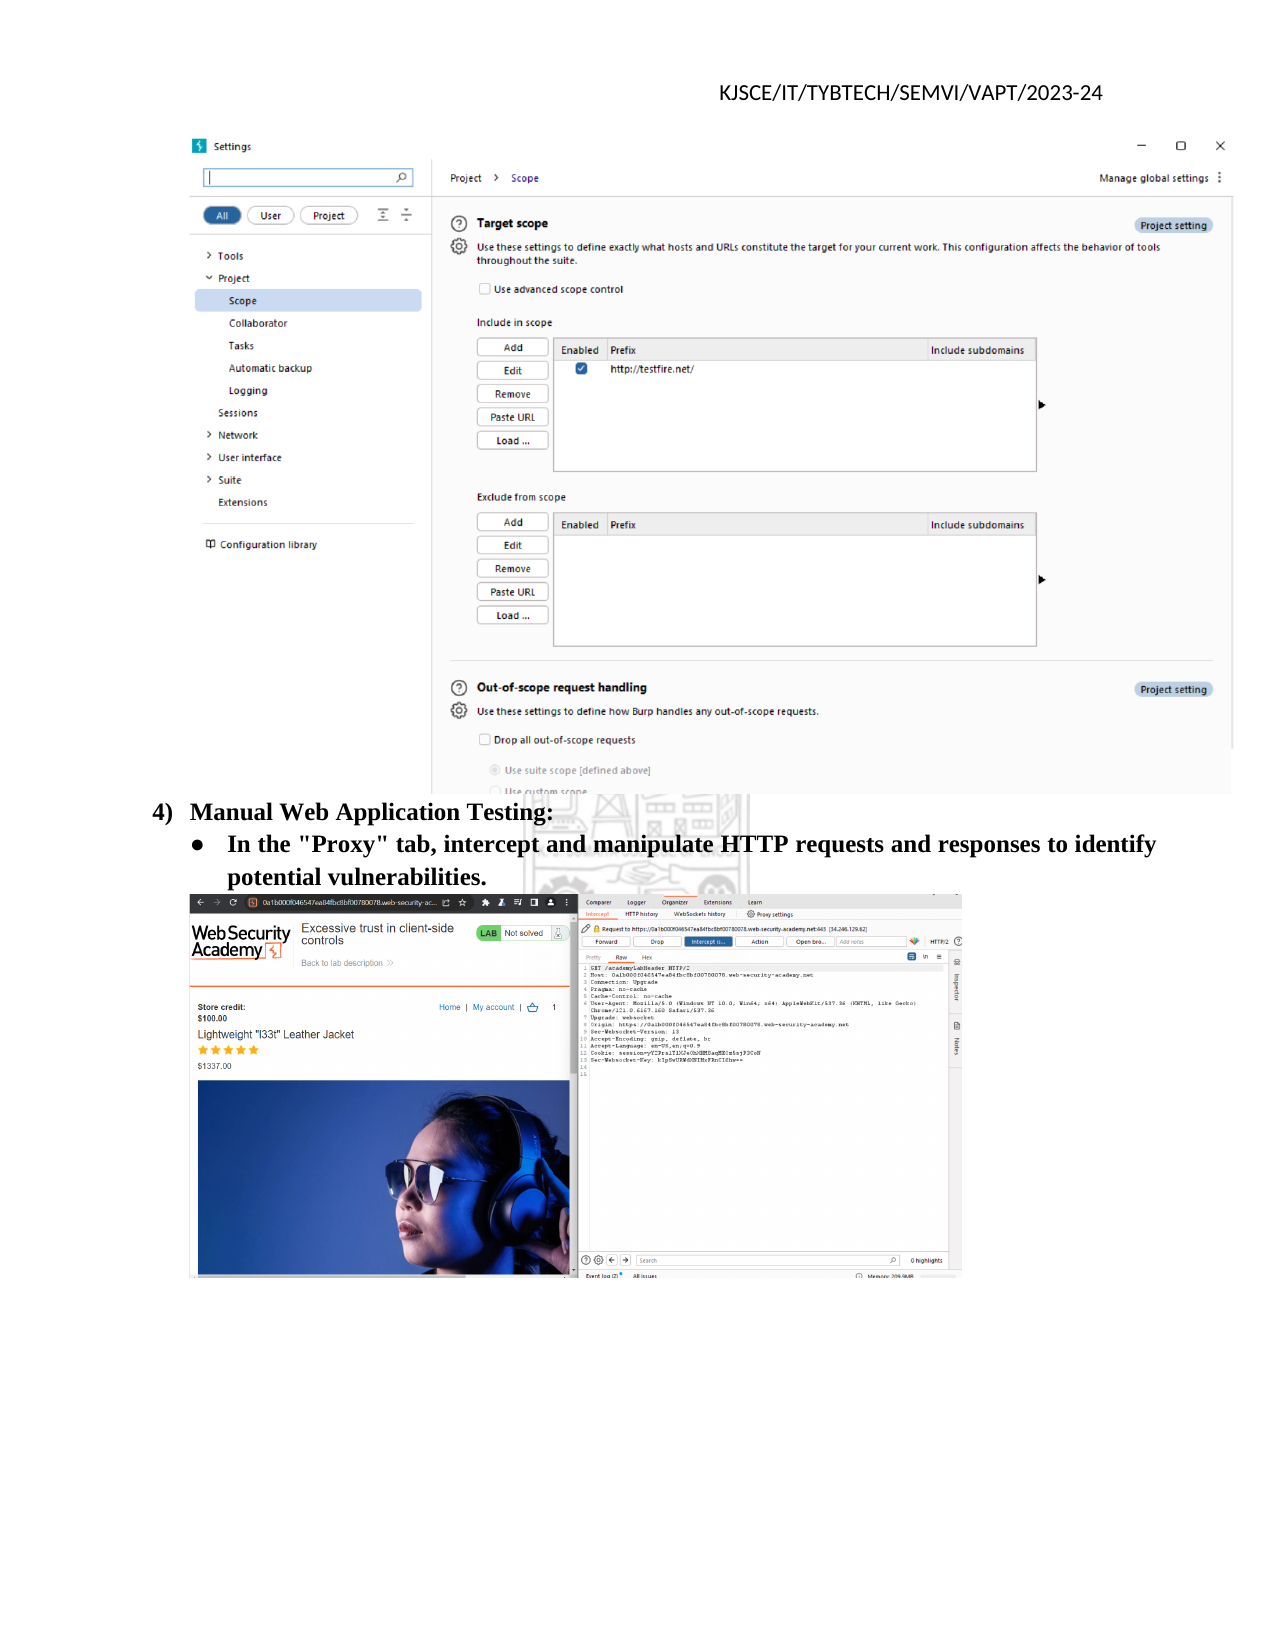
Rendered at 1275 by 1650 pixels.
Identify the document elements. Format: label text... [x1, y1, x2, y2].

list In the "Proxy" tab, intercept and manipulate HTTP requests and responses to identify potential vulnerabilities. [189, 829, 1158, 891]
picture [189, 137, 1234, 797]
list Manual Web Application Testing: [152, 797, 1158, 826]
picture [189, 891, 962, 1278]
